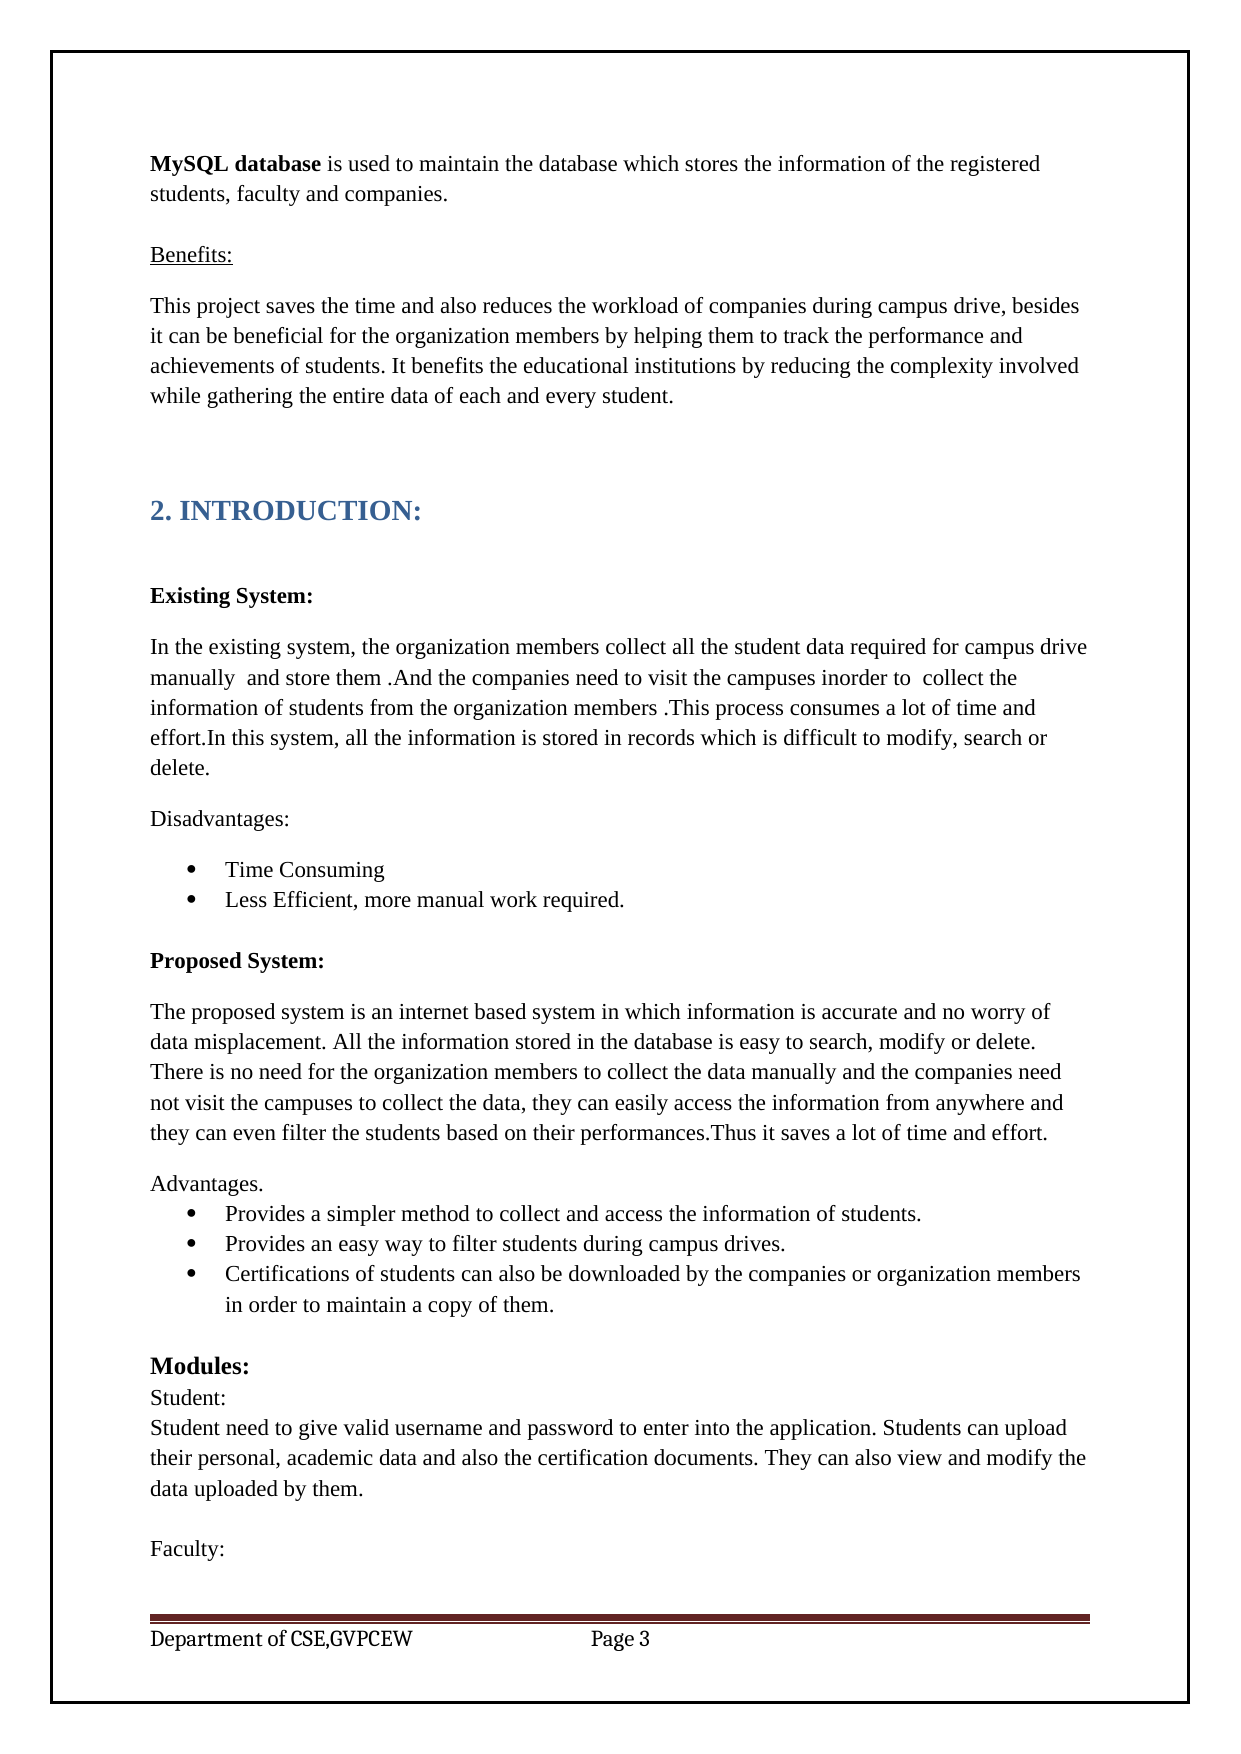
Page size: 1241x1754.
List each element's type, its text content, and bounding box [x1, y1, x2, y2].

text Modules: [150, 1351, 1090, 1380]
list Provides an easy way to filter students during campus drives. [187, 1230, 1090, 1257]
text Proposed System: [150, 947, 1090, 973]
list Time Consuming [187, 856, 1090, 883]
text Student: [150, 1384, 1090, 1410]
list Certifications of students can also be downloaded by the companies or organization members in order to maintain a copy of them. [187, 1260, 1090, 1317]
list Less Efficient, more manual work required. [187, 886, 1090, 913]
text In the existing system, the organization members collect all the student data required for campus drive manually and store them .And the companies need to visit the campuses inorder to collect the information of students from the organization members .This process consumes a lot of time and effort.In this system, all the information is stored in records which is difficult to modify, search or delete. [150, 633, 1090, 781]
text Faculty: [150, 1535, 1090, 1561]
text Advantages. [150, 1170, 1090, 1196]
text This project saves the time and also reduces the workload of companies during campus drive, besides it can be beneficial for the organization members by helping them to track the performance and achievements of students. It benefits the educational institutions by reducing the complexity involved while gathering the entire data of each and every student. [150, 292, 1090, 409]
text Existing System: [150, 582, 1090, 609]
text Disadvantages: [150, 805, 1090, 832]
text Student need to give valid username and password to enter into the application. Students can upload their personal, academic data and also the certification documents. They can also view and modify the data uploaded by them. [150, 1414, 1090, 1501]
text MySQL database is used to maintain the database which stores the information of the registered students, faculty and companies. [150, 150, 1090, 207]
list Provides a simpler method to collect and access the information of students. [187, 1200, 1090, 1226]
subtitle 2. INTRODUCTION: [150, 493, 1090, 526]
text Benefits: [150, 241, 1090, 267]
text The proposed system is an internet based system in which information is accurate and no worry of data misplacement. All the information stored in the database is easy to search, modify or delete. There is no need for the organization members to collect the data manually and the companies need not visit the campuses to collect the data, they can easily access the information from anywhere and they can even filter the students based on their performances.Thus it saves a lot of time and effort. [150, 998, 1090, 1145]
